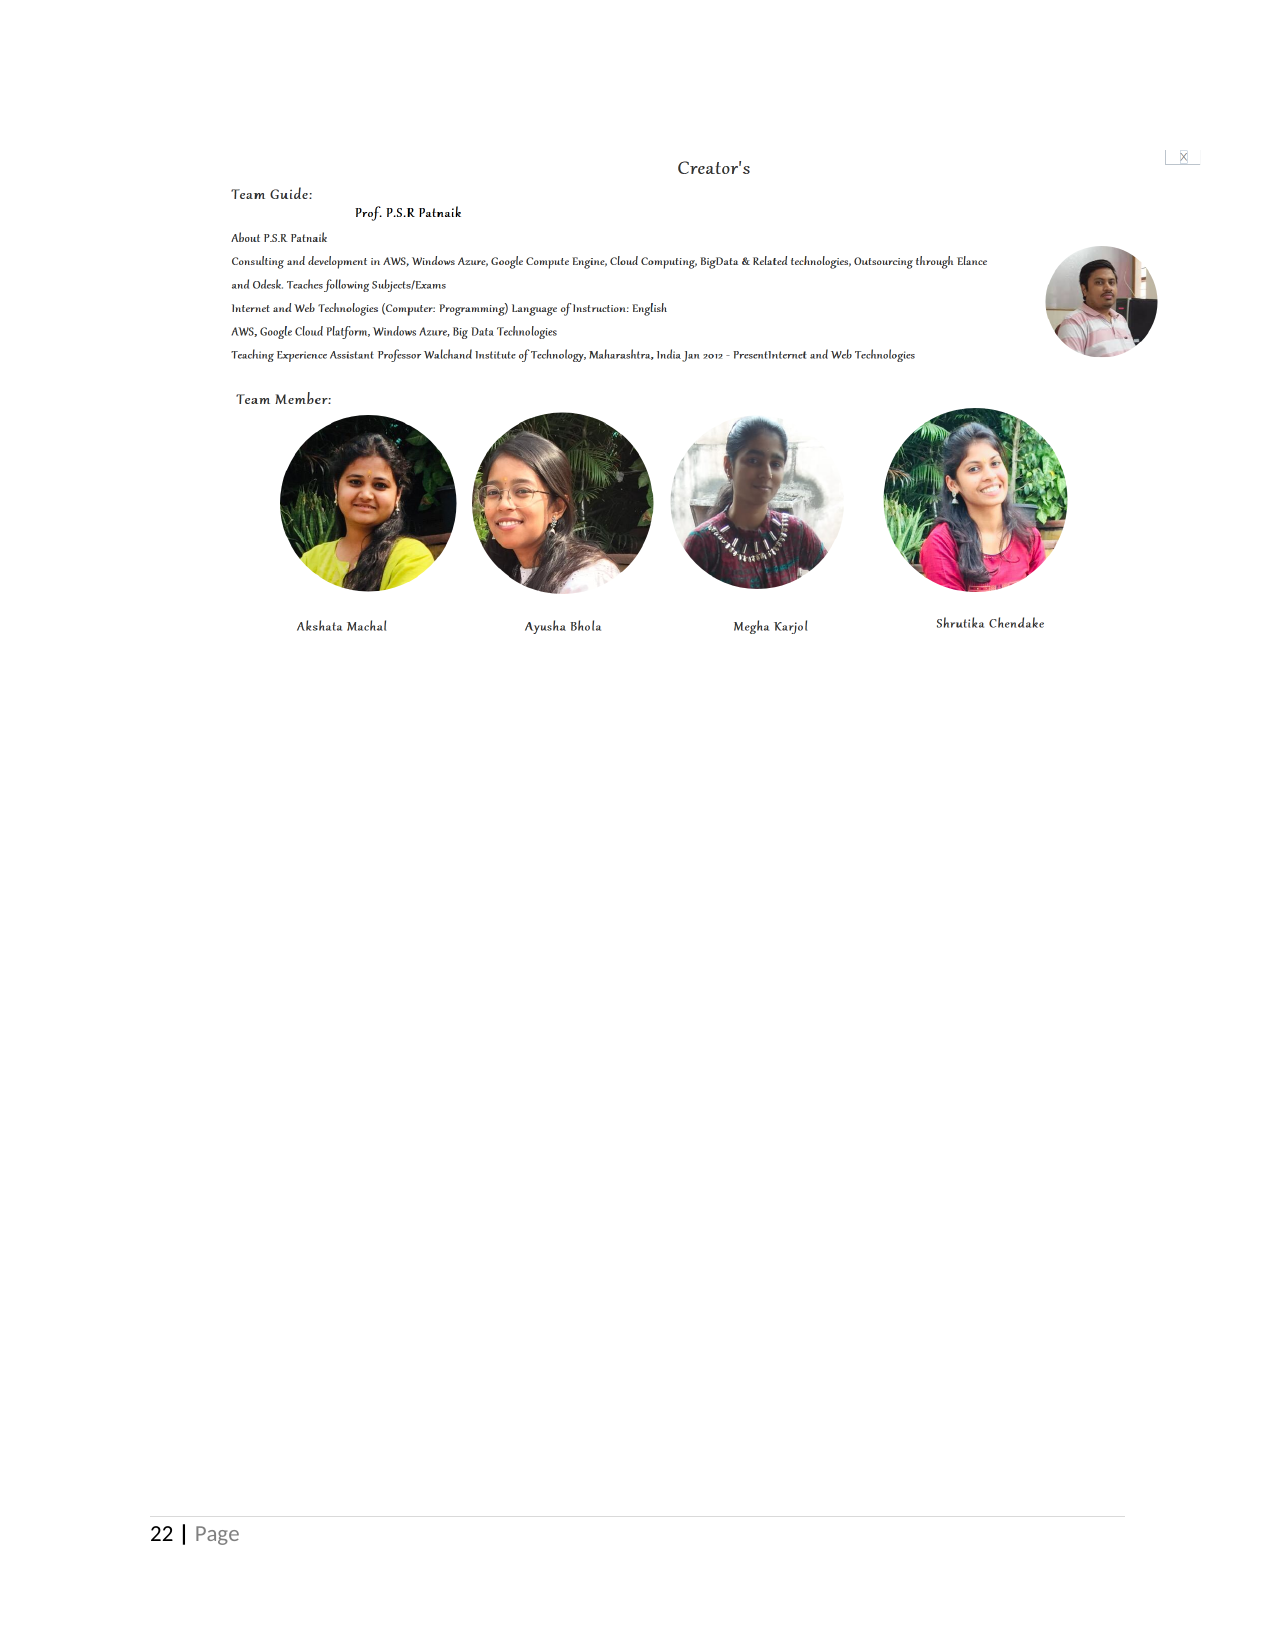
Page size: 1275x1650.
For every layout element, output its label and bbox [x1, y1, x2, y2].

picture [225, 150, 1200, 698]
